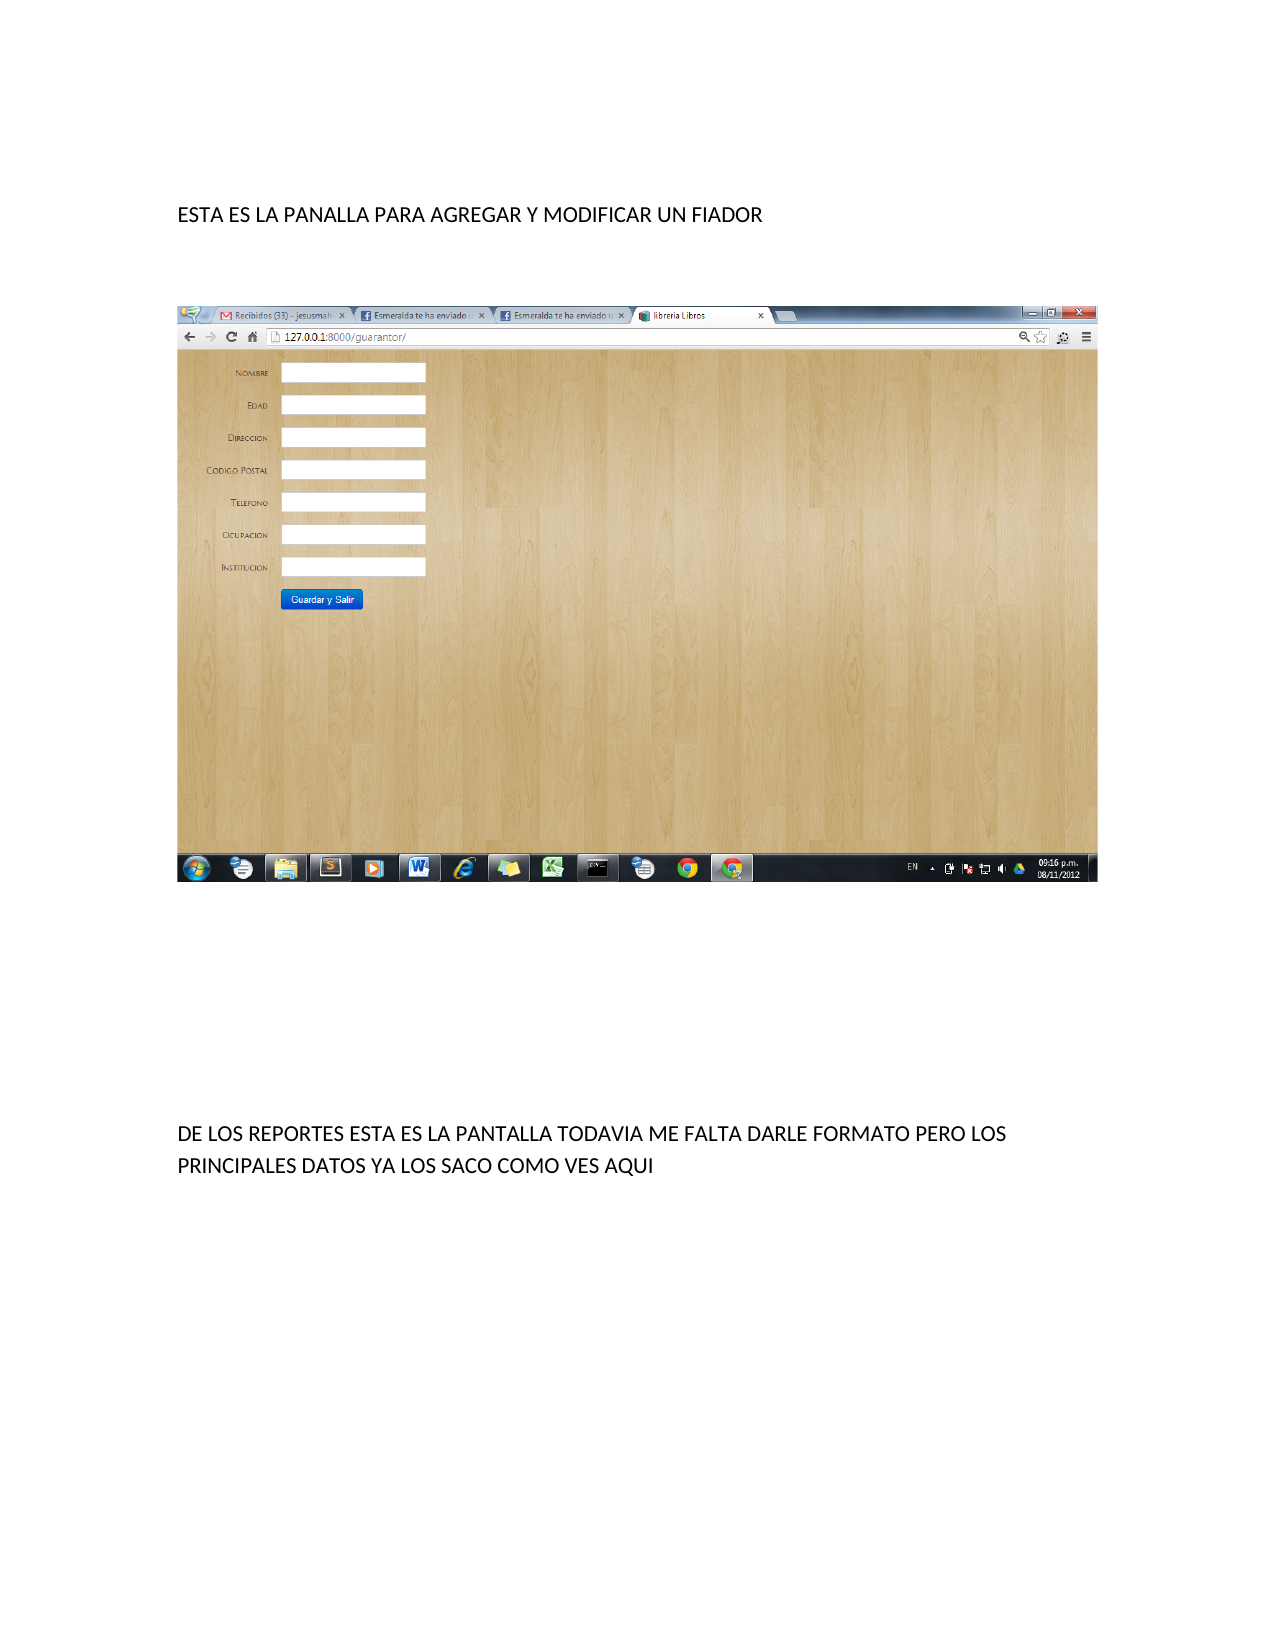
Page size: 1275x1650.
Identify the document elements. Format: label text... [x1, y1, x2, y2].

picture [177, 306, 1098, 882]
text DE LOS REPORTES ESTA ES LA PANTALLA TODAVIA ME FALTA DARLE FORMATO PERO LOS PRINCIPALES DATOS YA LOS SACO COMO VES AQUI [177, 1119, 1098, 1179]
text ESTA ES LA PANALLA PARA AGREGAR Y MODIFICAR UN FIADOR [177, 201, 1098, 229]
